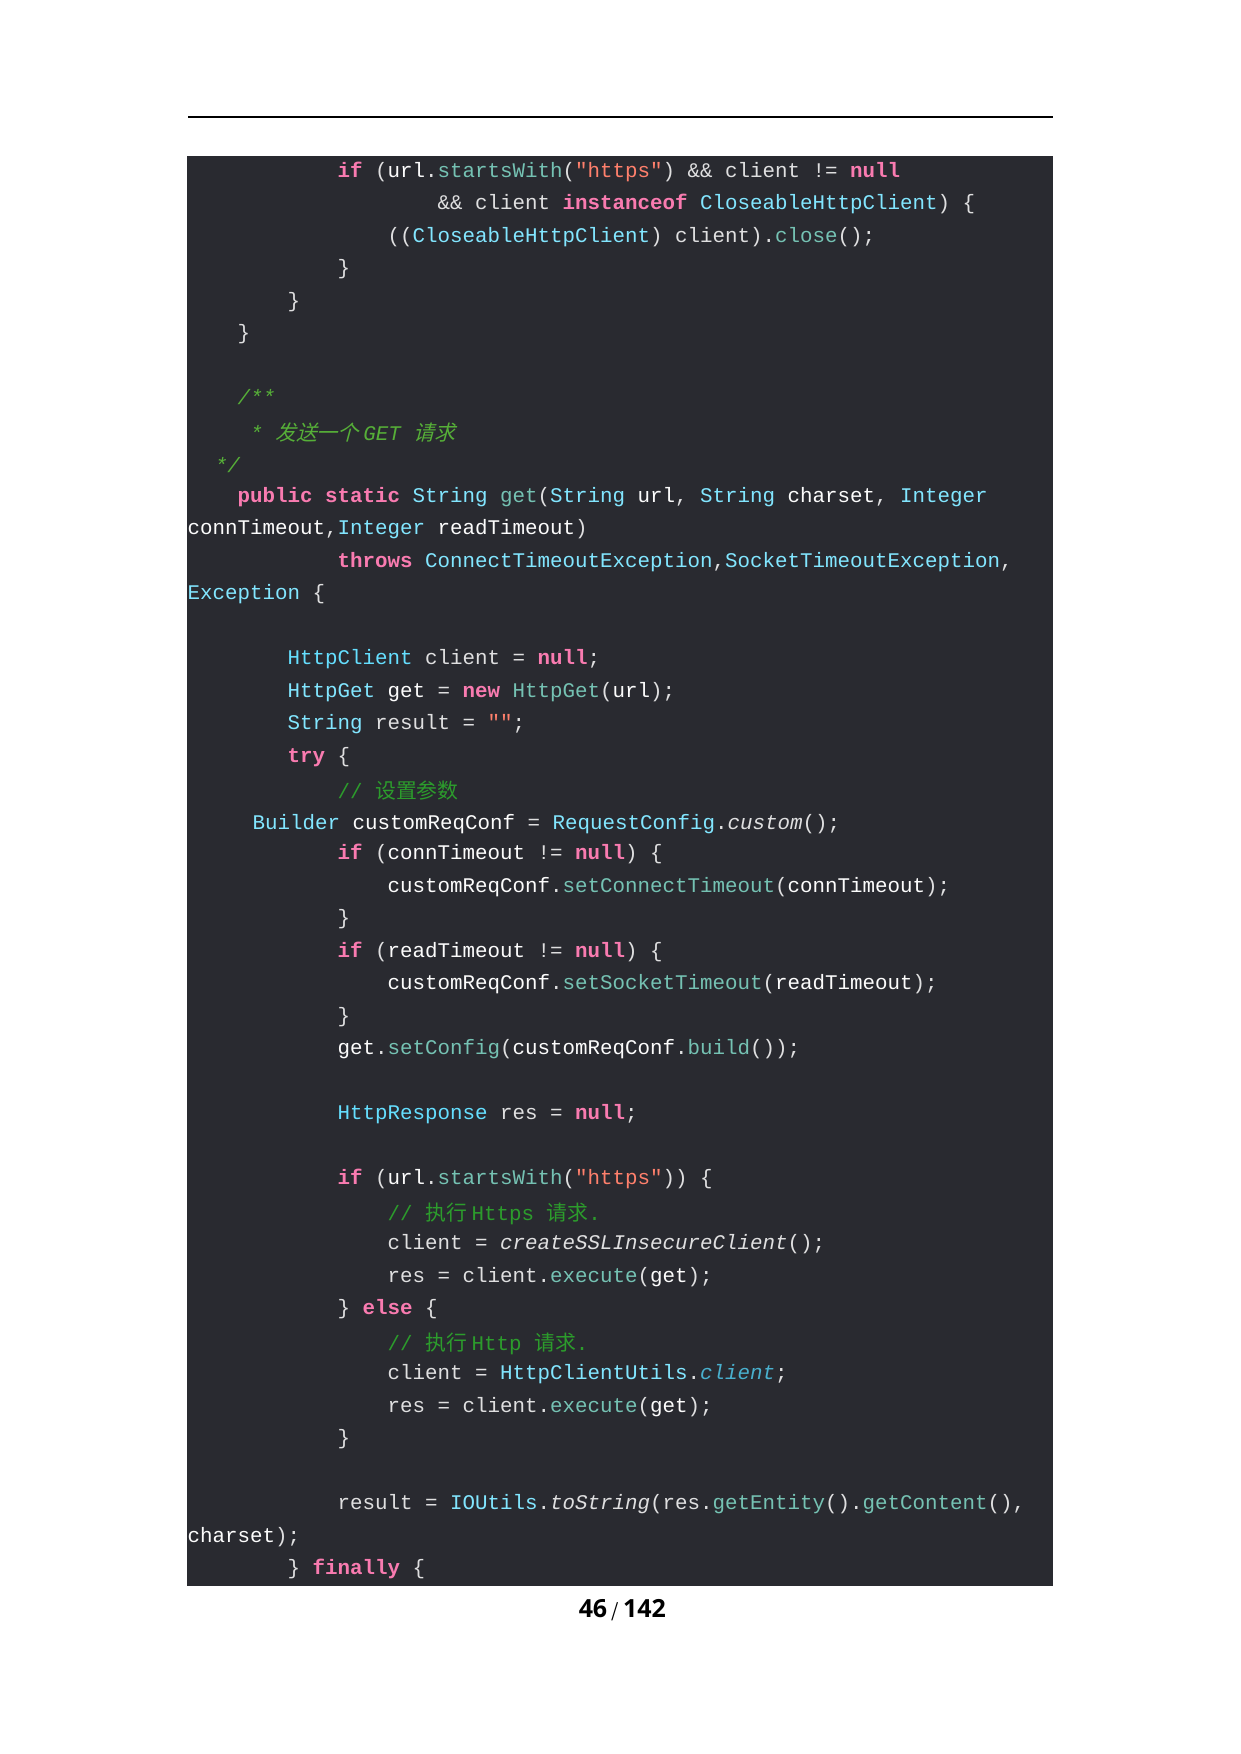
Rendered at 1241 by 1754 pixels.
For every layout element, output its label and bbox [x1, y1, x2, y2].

text [187, 156, 1053, 1586]
